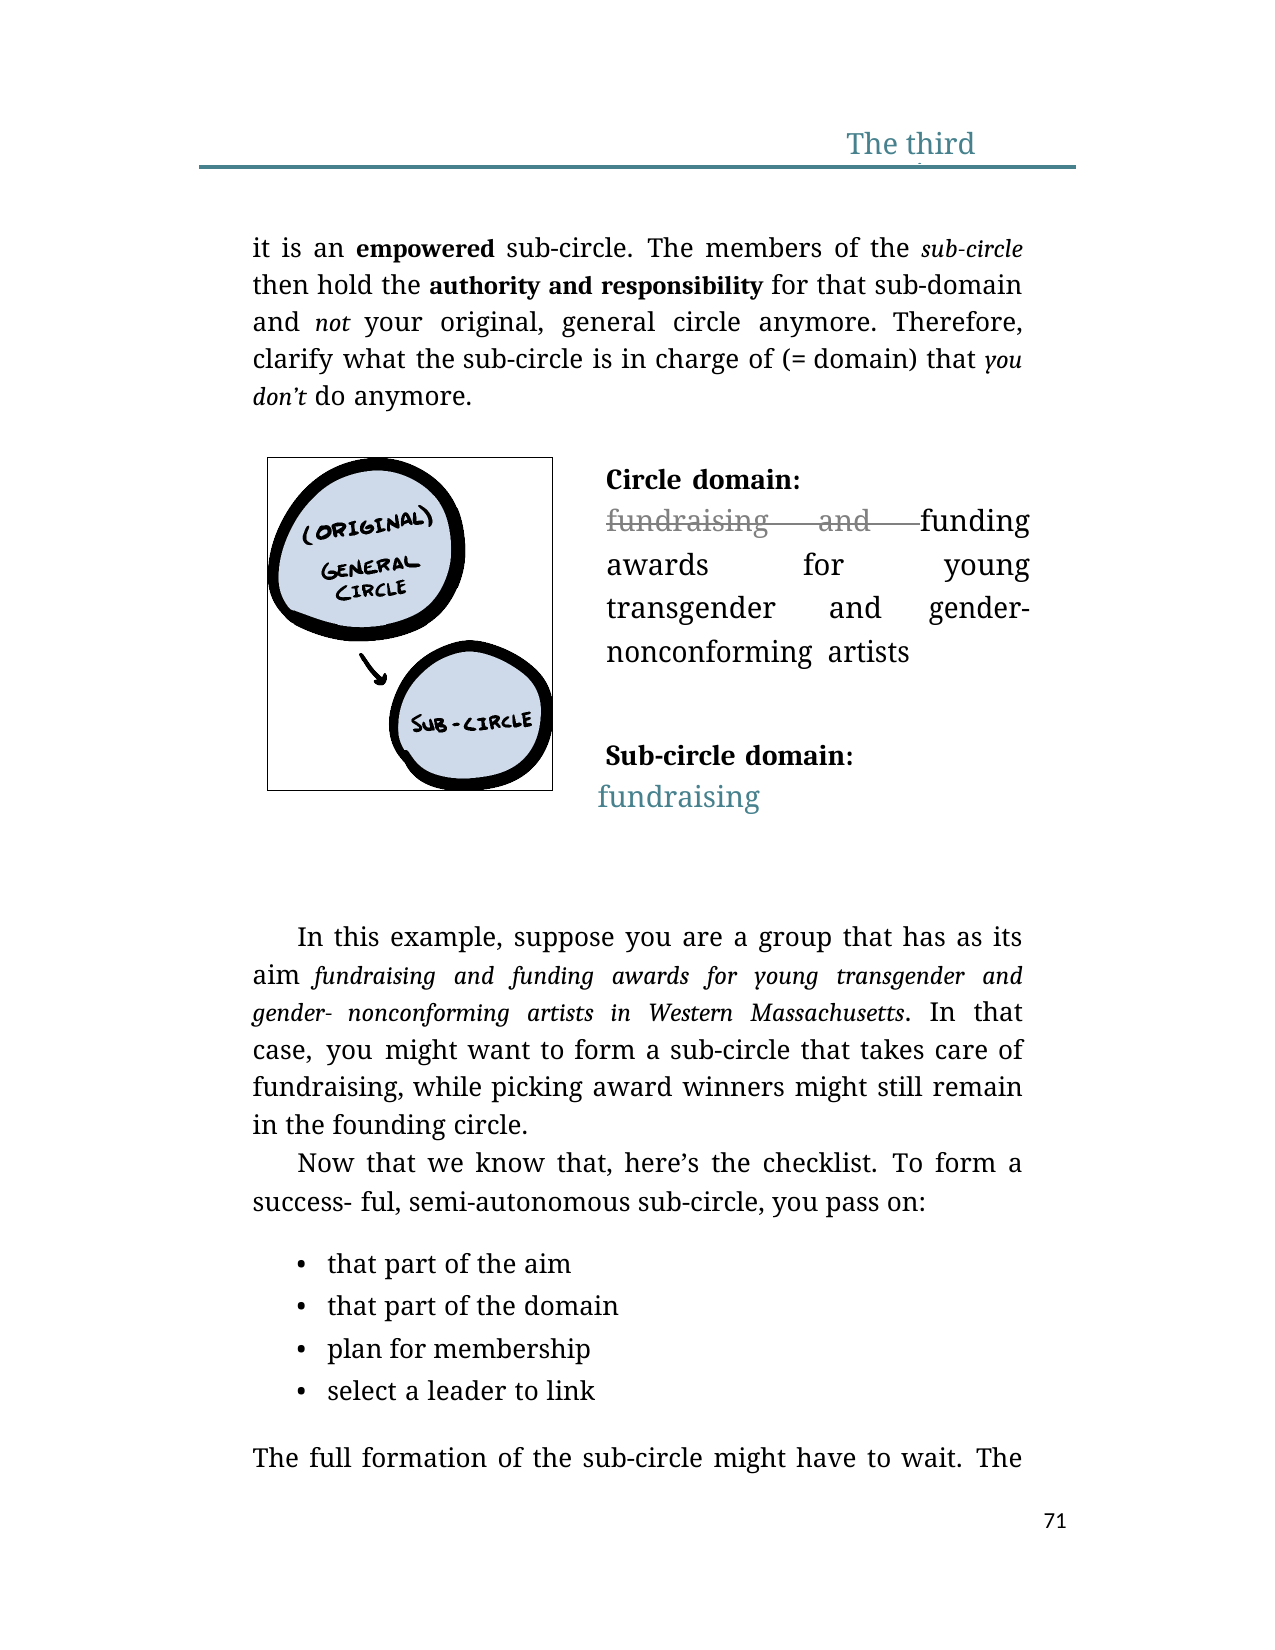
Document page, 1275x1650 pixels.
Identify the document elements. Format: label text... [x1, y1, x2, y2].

picture [268, 458, 552, 790]
subtitle Sub-circle domain: [606, 739, 1096, 772]
subtitle fundraising and funding awards for young transgender and gender-nonconforming artists [606, 500, 1030, 671]
text Now that we know that, here’s the checklist. To form a success- ful, semi-autonomous sub-circle, you pass on: [252, 1145, 1023, 1219]
text In this example, suppose you are a group that has as its aim fundraising and funding awards for young transgender and gender- nonconforming artists in Western Massachusetts. In that case, you might want to form a sub-circle that takes care of fundraising, while picking award winners might still remain in the founding circle. [252, 919, 1023, 1142]
subtitle fundraising [336, 776, 1022, 816]
list plan for membership [296, 1330, 1096, 1366]
list that part of the aim [296, 1246, 1096, 1281]
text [252, 1440, 1023, 1475]
text it is an empowered sub-circle. The members of the sub-circle then hold the authority and responsibility for that sub-domain and not your original, general circle anymore. Therefore, clarify what the sub-circle is in charge of (= domain) that you don’t do anymore. [252, 230, 1023, 413]
list that part of the domain [296, 1288, 1096, 1323]
list select a leader to link [296, 1373, 1096, 1408]
subtitle Circle domain: [606, 463, 1096, 497]
